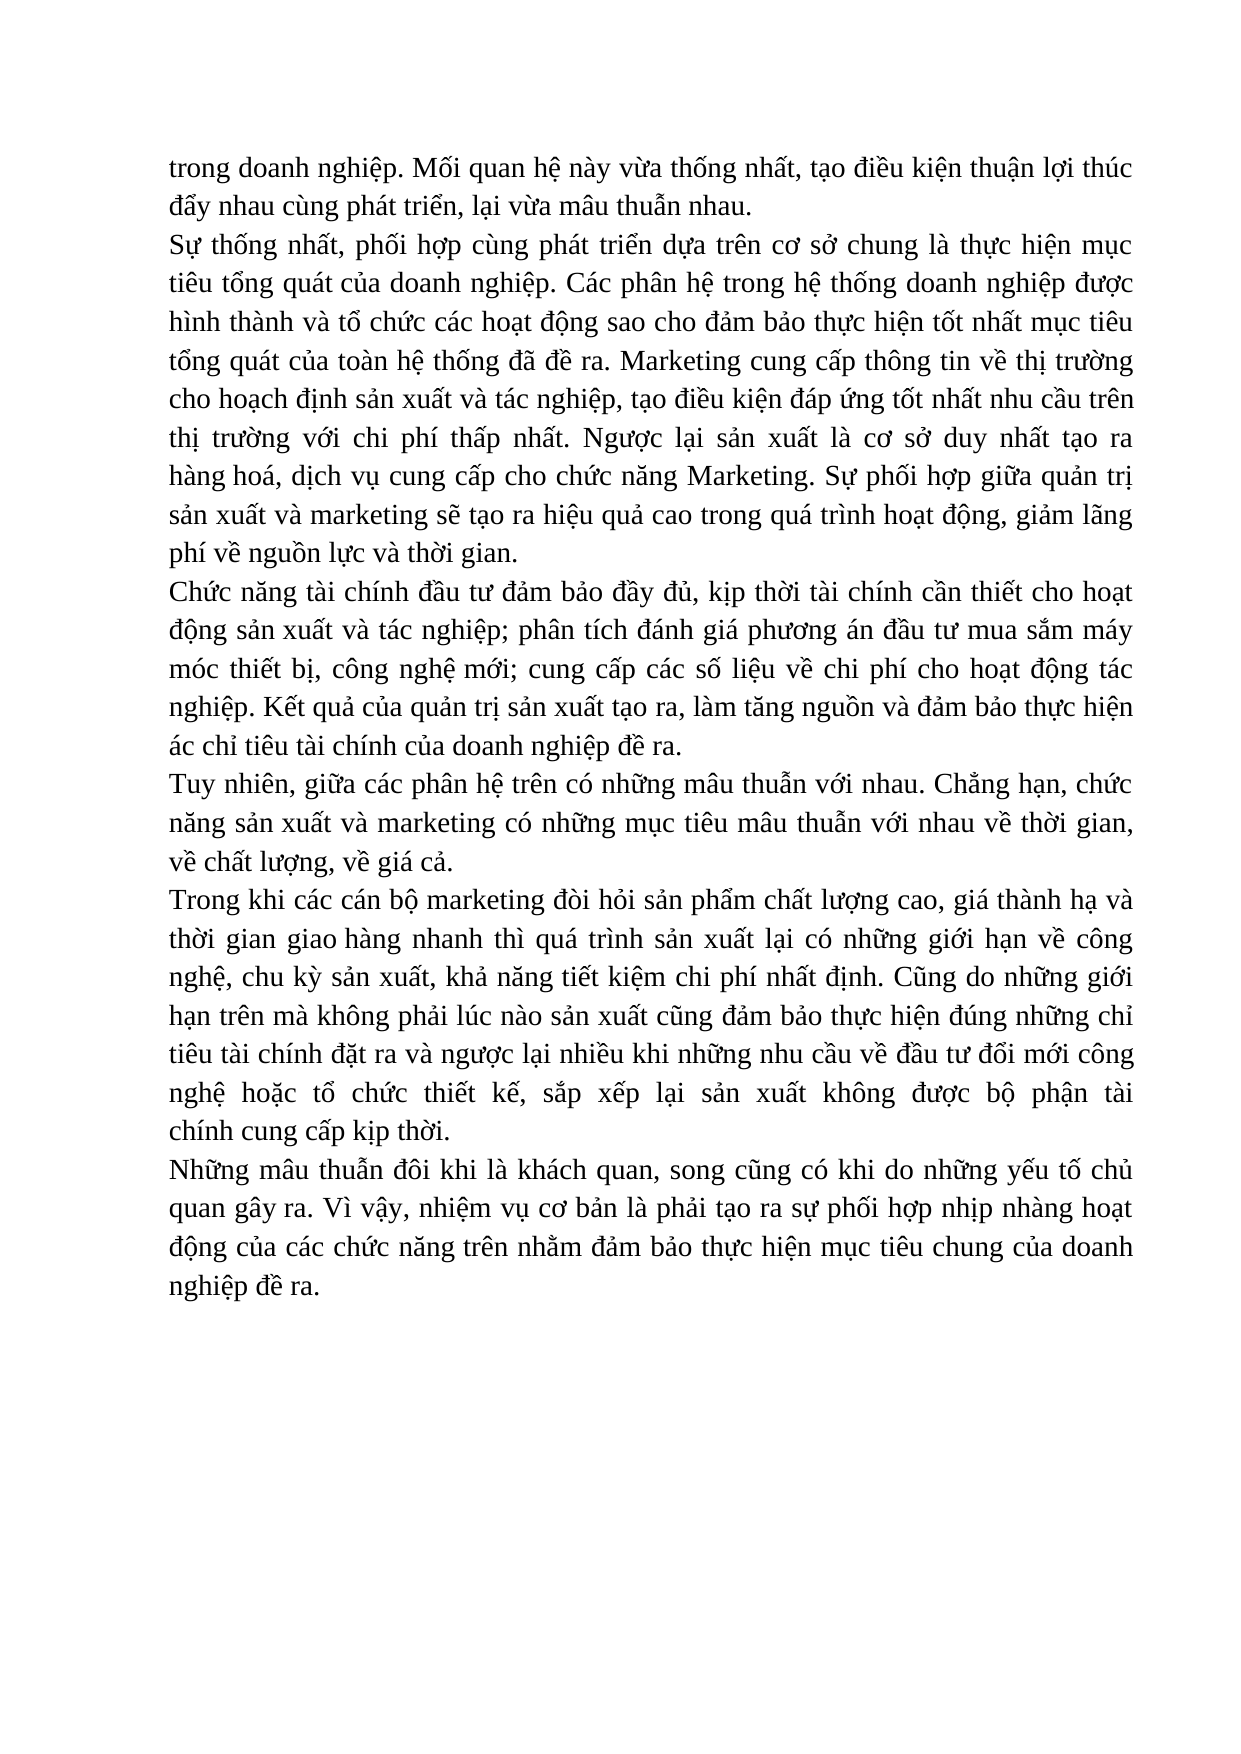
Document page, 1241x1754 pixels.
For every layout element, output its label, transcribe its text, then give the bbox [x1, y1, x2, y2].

text Tuy nhiên, giữa các phân hệ trên có những mâu thuẫn với nhau. Chẳng hạn, chức năng sản xuất và marketing có những mục tiêu mâu thuẫn với nhau về thời gian, về chất lượng, về giá cả. [169, 767, 1134, 877]
text Trong khi các cán bộ marketing đòi hỏi sản phẩm chất lượng cao, giá thành hạ và thời gian giao hàng nhanh thì quá trình sản xuất lại có những giới hạn về công nghệ, chu kỳ sản xuất, khả năng tiết kiệm chi phí nhất định. Cũng do những giới hạn trên mà không phải lúc nào sản xuất cũng đảm bảo thực hiện đúng những chỉ tiêu tài chính đặt ra và ngược lại nhiều khi những nhu cầu về đầu tư đổi mới công nghệ hoặc tổ chức thiết kế, sắp xếp lại sản xuất không được bộ phận tài chính cung cấp kịp thời. [169, 882, 1134, 1147]
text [169, 150, 1134, 222]
text Sự thống nhất, phối hợp cùng phát triển dựa trên cơ sở chung là thực hiện mục tiêu tổng quát của doanh nghiệp. Các phân hệ trong hệ thống doanh nghiệp được hình thành và tổ chức các hoạt động sao cho đảm bảo thực hiện tốt nhất mục tiêu tổng quát của toàn hệ thống đã đề ra. Marketing cung cấp thông tin về thị trường cho hoạch định sản xuất và tác nghiệp, tạo điều kiện đáp ứng tốt nhất nhu cầu trên thị trường với chi phí thấp nhất. Ngược lại sản xuất là cơ sở duy nhất tạo ra hàng hoá, dịch vụ cung cấp cho chức năng Marketing. Sự phối hợp giữa quản trị sản xuất và marketing sẽ tạo ra hiệu quả cao trong quá trình hoạt động, giảm lãng phí về nguồn lực và thời gian. [169, 227, 1134, 569]
text Những mâu thuẫn đôi khi là khách quan, song cũng có khi do những yếu tố chủ quan gây ra. Vì vậy, nhiệm vụ cơ bản là phải tạo ra sự phối hợp nhịp nhàng hoạt động của các chức năng trên nhằm đảm bảo thực hiện mục tiêu chung của doanh nghiệp đề ra. [169, 1152, 1134, 1301]
text Chức năng tài chính đầu tư đảm bảo đầy đủ, kịp thời tài chính cần thiết cho hoạt động sản xuất và tác nghiệp; phân tích đánh giá phương án đầu tư mua sắm máy móc thiết bị, công nghệ mới; cung cấp các số liệu về chi phí cho hoạt động tác nghiệp. Kết quả của quản trị sản xuất tạo ra, làm tăng nguồn và đảm bảo thực hiện ác chỉ tiêu tài chính của doanh nghiệp đề ra. [169, 574, 1134, 762]
